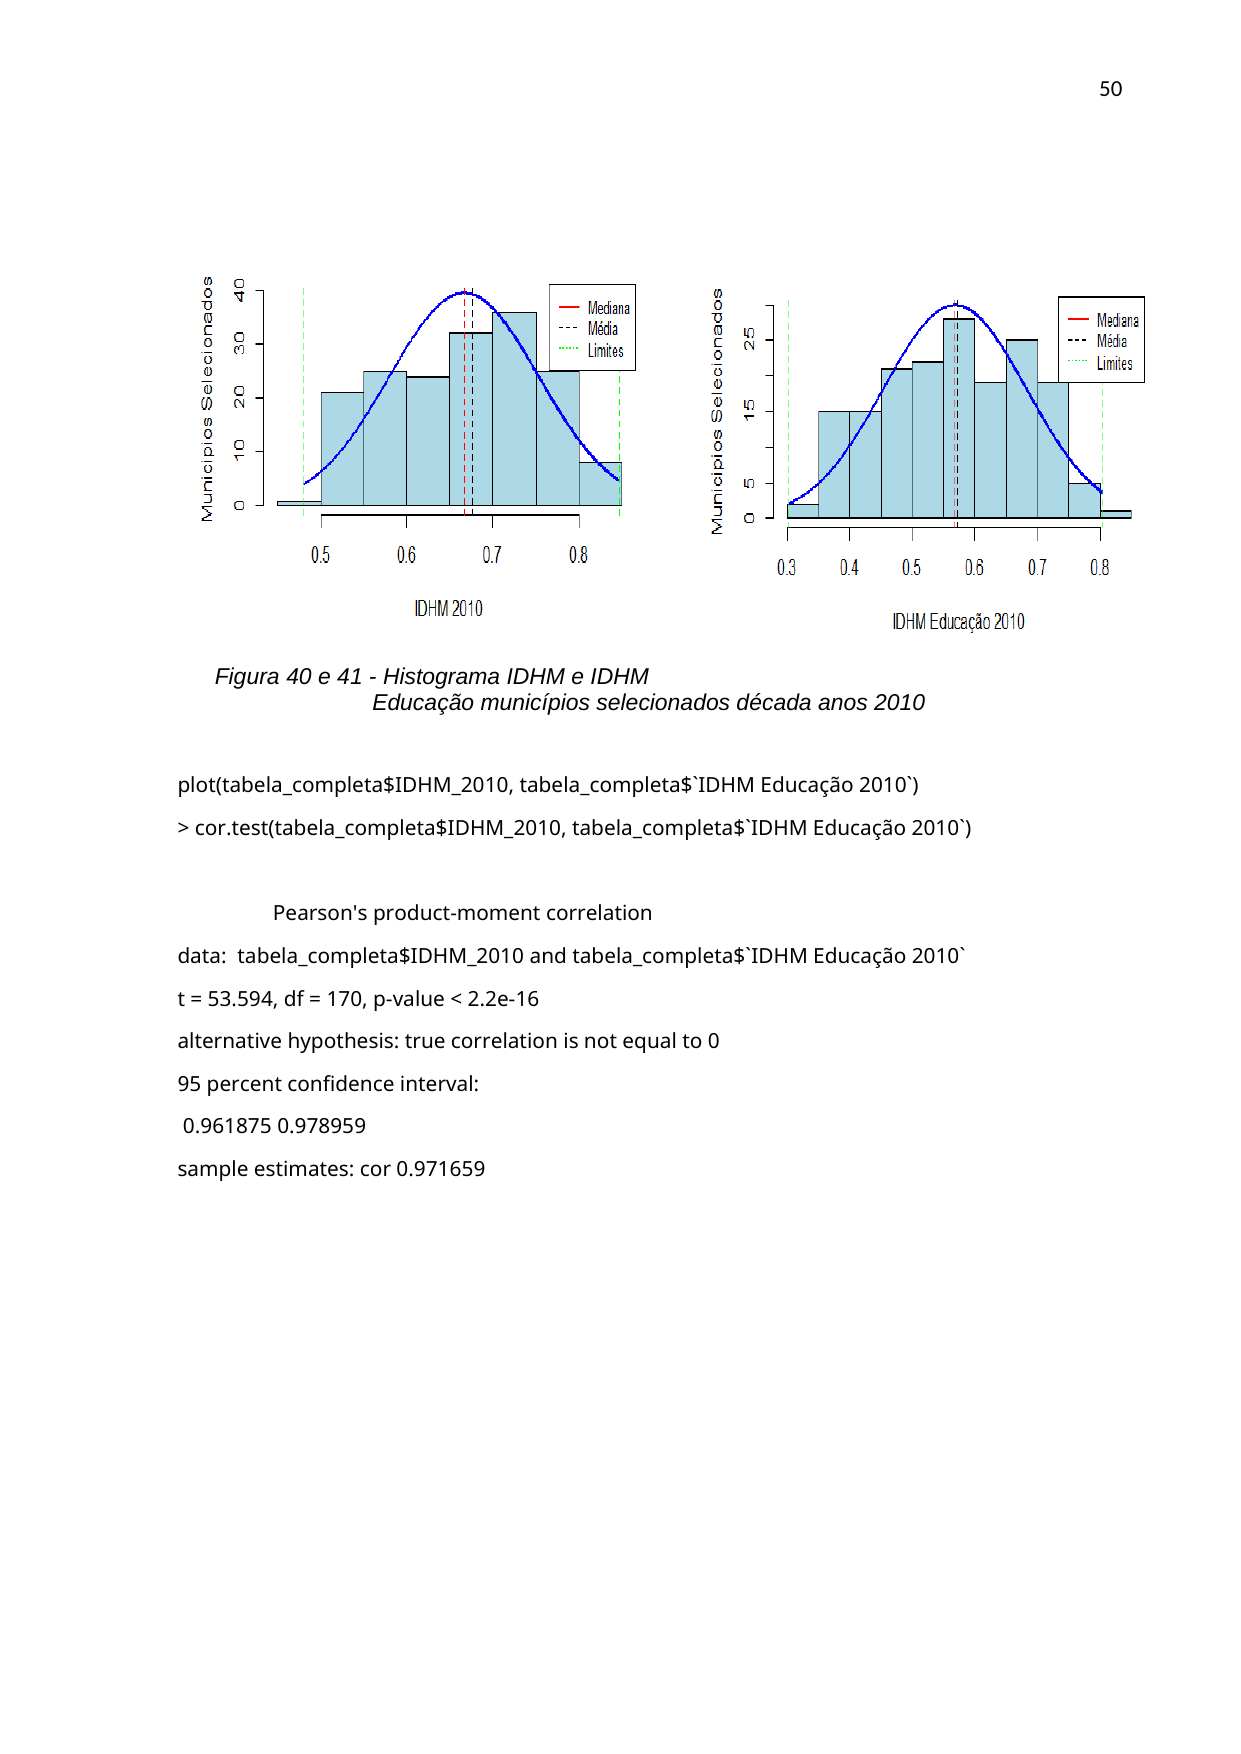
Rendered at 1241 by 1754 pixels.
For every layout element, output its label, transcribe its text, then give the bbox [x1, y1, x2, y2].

text data: tabela_completa$IDHM_2010 and tabela_completa$`IDHM Educação 2010` [177, 941, 1122, 969]
picture [706, 190, 1176, 659]
text plot(tabela_completa$IDHM_2010, tabela_completa$`IDHM Educação 2010`) [177, 771, 1122, 799]
text Figura 40 e 41 - Histograma IDHM e IDHM Educação municípios selecionados década anos 2010 [177, 663, 1122, 715]
text 0.961875 0.978959 [177, 1111, 1122, 1140]
text t = 53.594, df = 170, p-value < 2.2e-16 [177, 984, 1122, 1012]
text sample estimates: cor 0.971659 [177, 1154, 1122, 1182]
picture [196, 177, 669, 650]
text > cor.test(tabela_completa$IDHM_2010, tabela_completa$`IDHM Educação 2010`) [177, 813, 1122, 842]
text alternative hypothesis: true correlation is not equal to 0 [177, 1026, 1122, 1055]
text Pearson's product-moment correlation [177, 898, 1122, 927]
text 95 percent confidence interval: [177, 1069, 1122, 1097]
